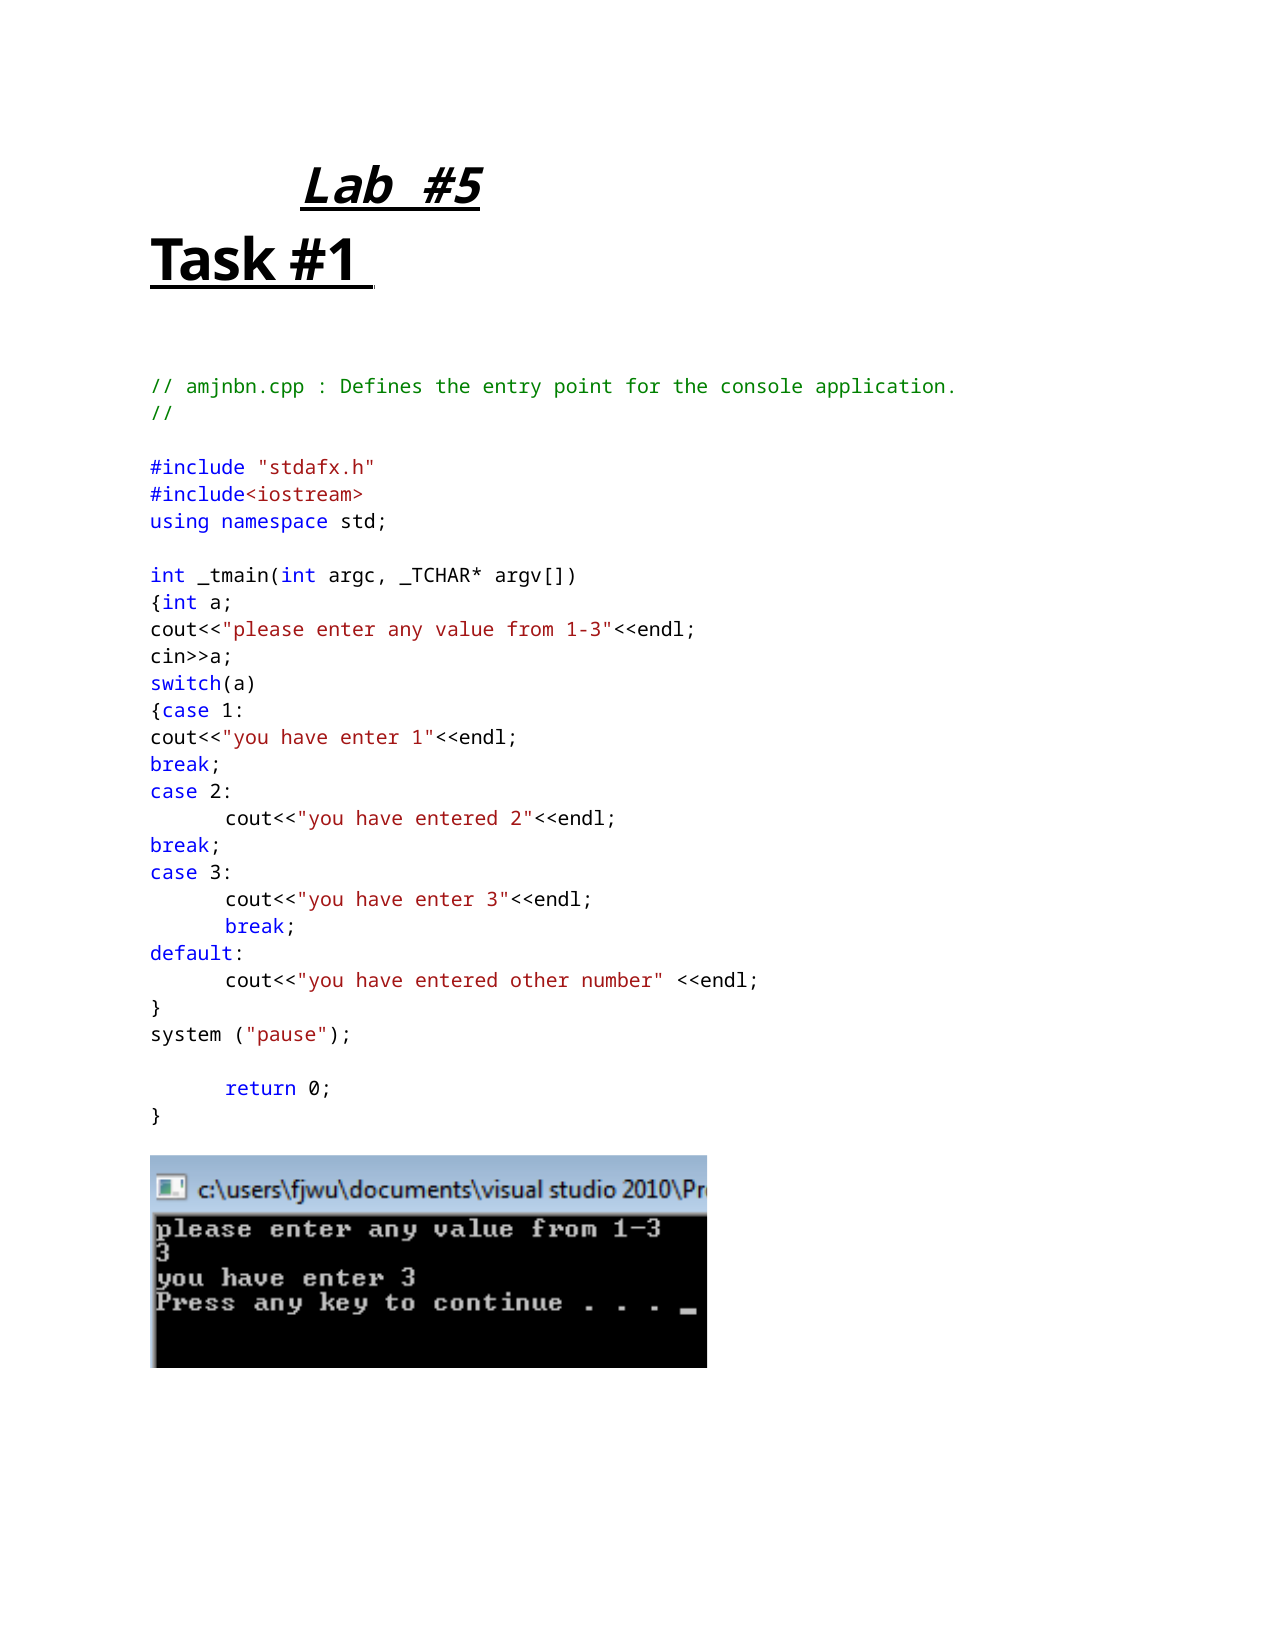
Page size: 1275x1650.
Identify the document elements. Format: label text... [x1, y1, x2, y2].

text {int a; [150, 588, 1125, 615]
text break; [150, 750, 1125, 777]
text #include "stdafx.h" [150, 453, 1125, 480]
text switch(a) [150, 669, 1125, 696]
text cout<<"you have entered other number" <<endl; [150, 966, 1125, 993]
text {case 1: [150, 696, 1125, 723]
text } [150, 993, 1125, 1020]
text } [150, 1101, 1125, 1128]
text default: [150, 939, 1125, 966]
text case 3: [150, 858, 1125, 885]
text break; [150, 912, 1125, 939]
text system ("pause"); [150, 1020, 1125, 1047]
text cin>>a; [150, 642, 1125, 669]
text return 0; [150, 1074, 1125, 1101]
text Lab #5 [150, 150, 1125, 218]
text cout<<"you have entered 2"<<endl; [150, 804, 1125, 831]
text int _tmain(int argc, _TCHAR* argv[]) [150, 561, 1125, 588]
text cout<<"please enter any value from 1-3"<<endl; [150, 615, 1125, 642]
text case 2: [150, 777, 1125, 804]
text // [150, 399, 1125, 426]
text #include<iostream> [150, 480, 1125, 507]
text using namespace std; [150, 507, 1125, 534]
text cout<<"you have enter 1"<<endl; [150, 723, 1125, 750]
picture [150, 1155, 708, 1368]
text break; [150, 831, 1125, 858]
title Task #1 [150, 218, 1125, 298]
text // amjnbn.cpp : Defines the entry point for the console application. [150, 372, 1125, 399]
text cout<<"you have enter 3"<<endl; [150, 885, 1125, 912]
